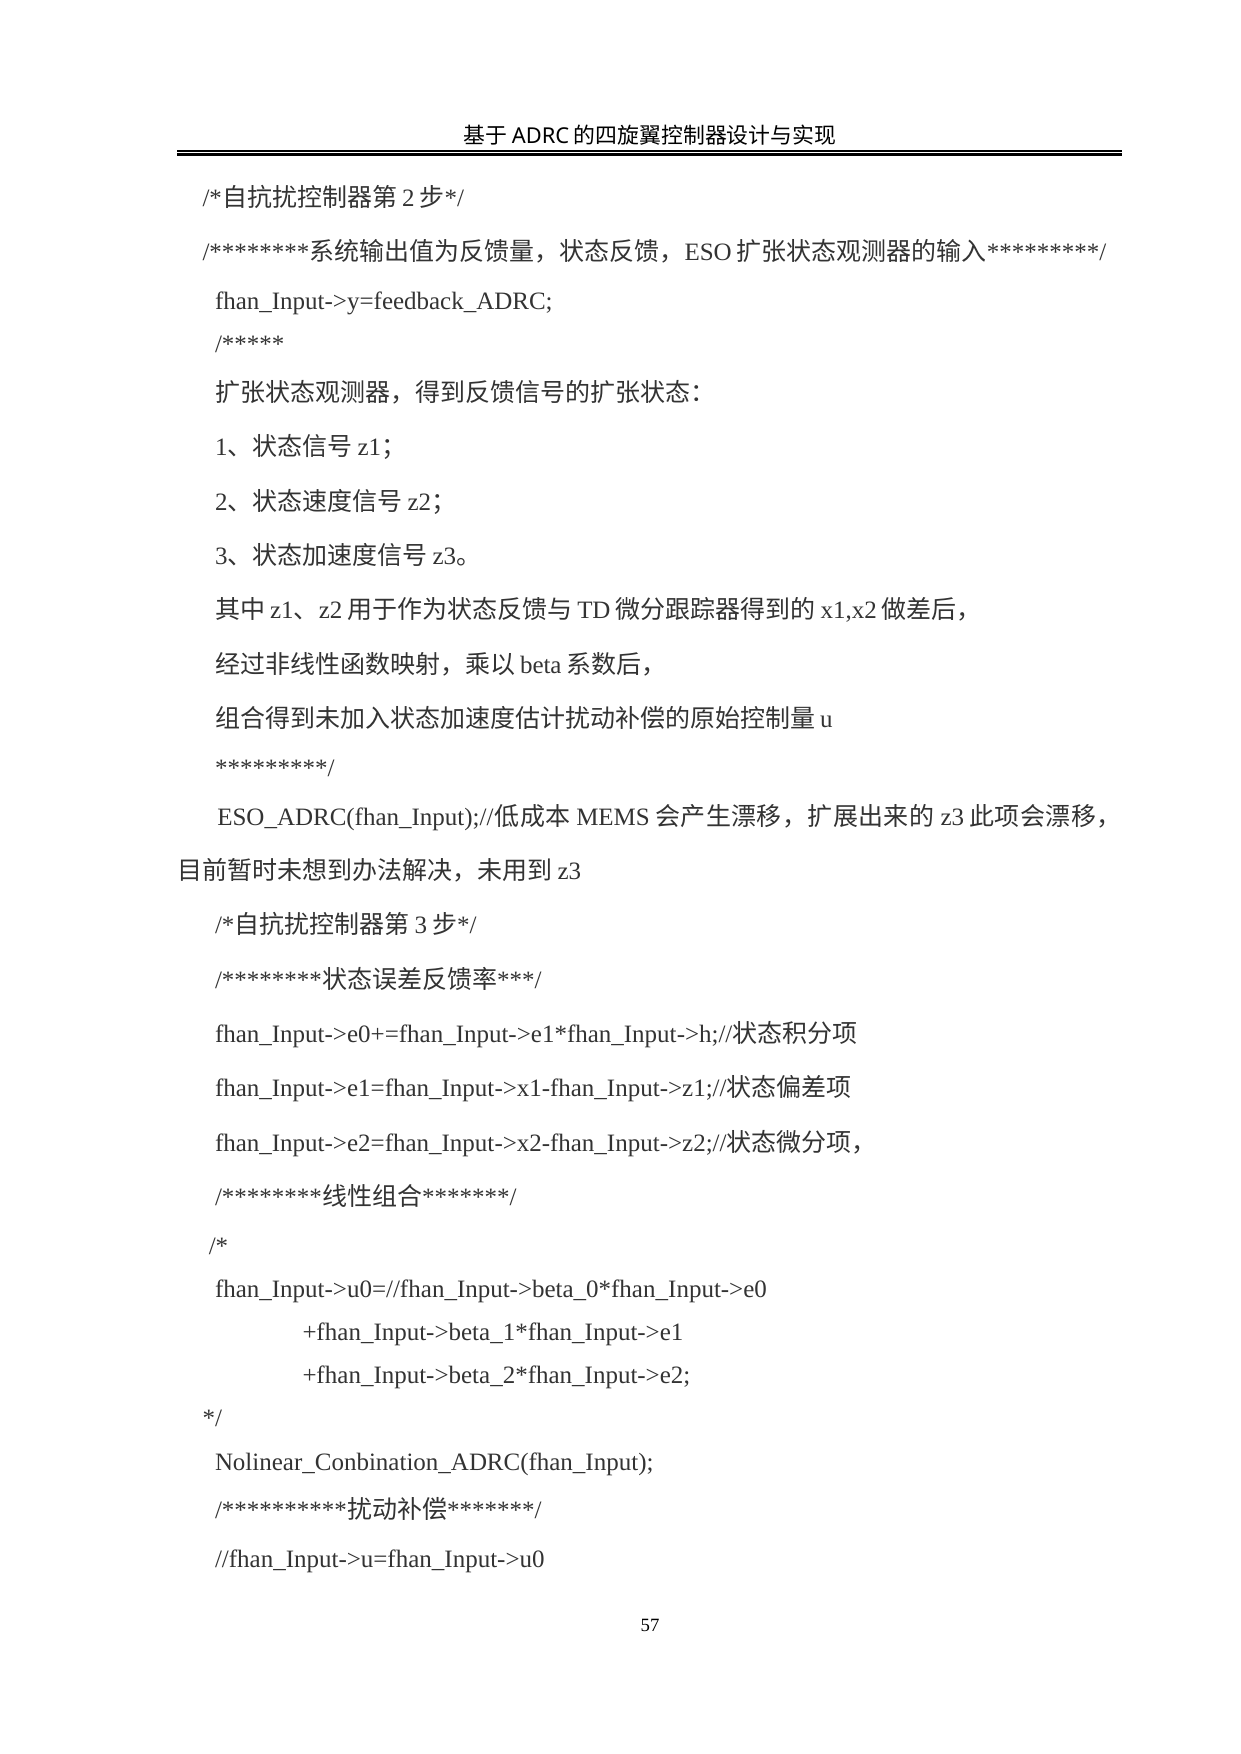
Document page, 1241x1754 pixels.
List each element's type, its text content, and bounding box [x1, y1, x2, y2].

text 1、状态信号z1； [177, 427, 1122, 463]
text 2、状态速度信号z2； [177, 481, 1122, 517]
text /*自抗扰控制器第2步*/ [177, 177, 1122, 213]
text fhan_Input->e1=fhan_Input->x1-fhan_Input->z1;//状态偏差项 [177, 1068, 1122, 1104]
text fhan_Input->e0+=fhan_Input->e1*fhan_Input->h;//状态积分项 [177, 1013, 1122, 1050]
text fhan_Input->y=feedback_ADRC; [177, 286, 1122, 315]
text 其中z1、z2用于作为状态反馈与TD微分跟踪器得到的x1,x2做差后， [177, 590, 1122, 626]
text 经过非线性函数映射，乘以beta系数后， [177, 644, 1122, 680]
text /********状态误差反馈率***/ [177, 959, 1122, 995]
text /* [177, 1231, 1122, 1260]
text +fhan_Input->beta_1*fhan_Input->e1 [177, 1317, 1122, 1346]
text /**********扰动补偿*******/ [177, 1490, 1122, 1526]
text fhan_Input->u0=//fhan_Input->beta_0*fhan_Input->e0 [177, 1274, 1122, 1303]
text 3、状态加速度信号z3。 [177, 535, 1122, 572]
text 组合得到未加入状态加速度估计扰动补偿的原始控制量u [177, 698, 1122, 735]
text /***** [177, 329, 1122, 358]
text /*自抗扰控制器第3步*/ [177, 905, 1122, 941]
text Nolinear_Conbination_ADRC(fhan_Input); [177, 1447, 1122, 1475]
text /********系统输出值为反馈量，状态反馈，ESO扩张状态观测器的输入*********/ [177, 232, 1122, 268]
text */ [177, 1403, 1122, 1432]
text fhan_Input->e2=fhan_Input->x2-fhan_Input->z2;//状态微分项， [177, 1122, 1122, 1158]
text +fhan_Input->beta_2*fhan_Input->e2; [177, 1360, 1122, 1389]
text //fhan_Input->u=fhan_Input->u0 [177, 1544, 1122, 1573]
text /********线性组合*******/ [177, 1177, 1122, 1213]
text *********/ [177, 753, 1122, 782]
text 扩张状态观测器，得到反馈信号的扩张状态： [177, 372, 1122, 408]
text ESO_ADRC(fhan_Input);//低成本MEMS会产生漂移，扩展出来的z3此项会漂移，目前暂时未想到办法解决，未用到z3 [177, 796, 1122, 887]
